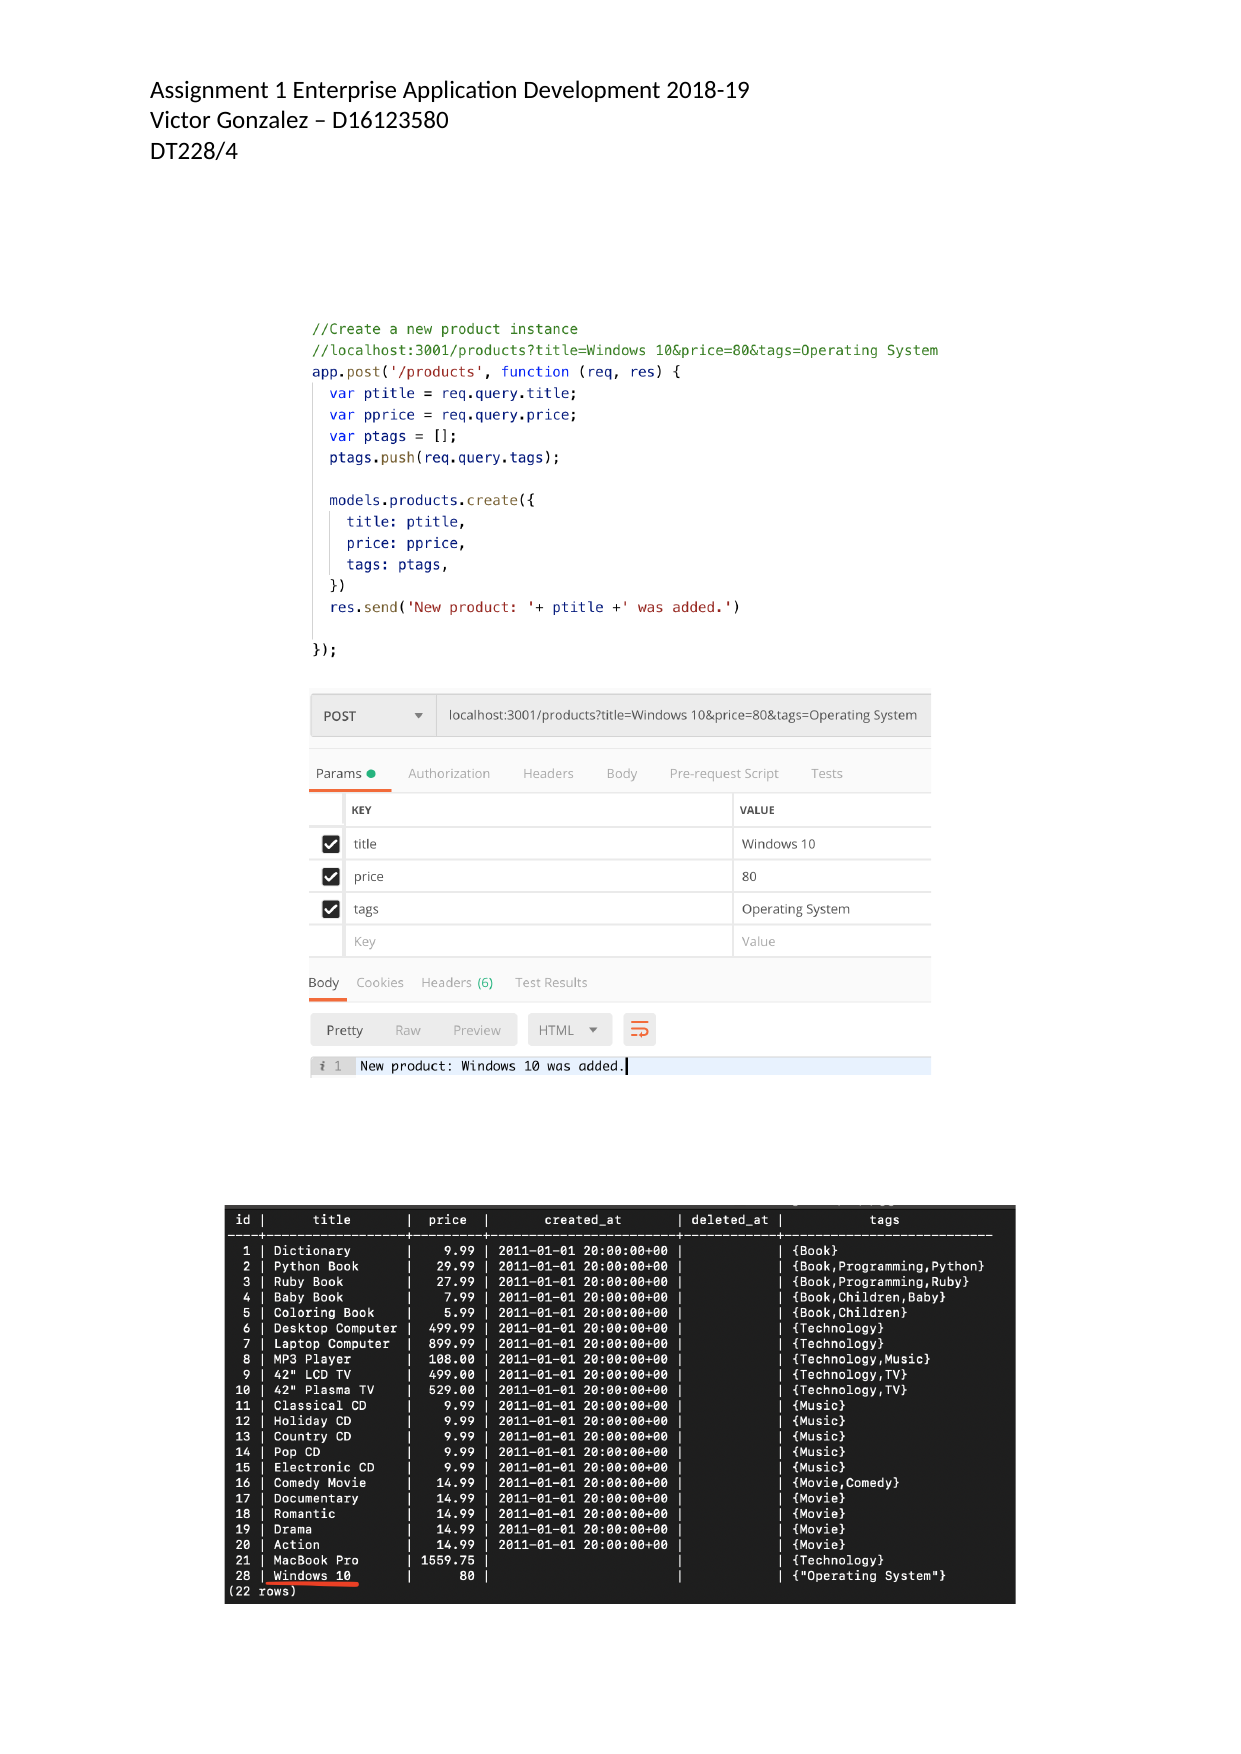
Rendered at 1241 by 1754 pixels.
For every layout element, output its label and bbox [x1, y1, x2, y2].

picture [224, 1205, 1016, 1604]
picture [294, 312, 947, 663]
picture [309, 688, 932, 1078]
